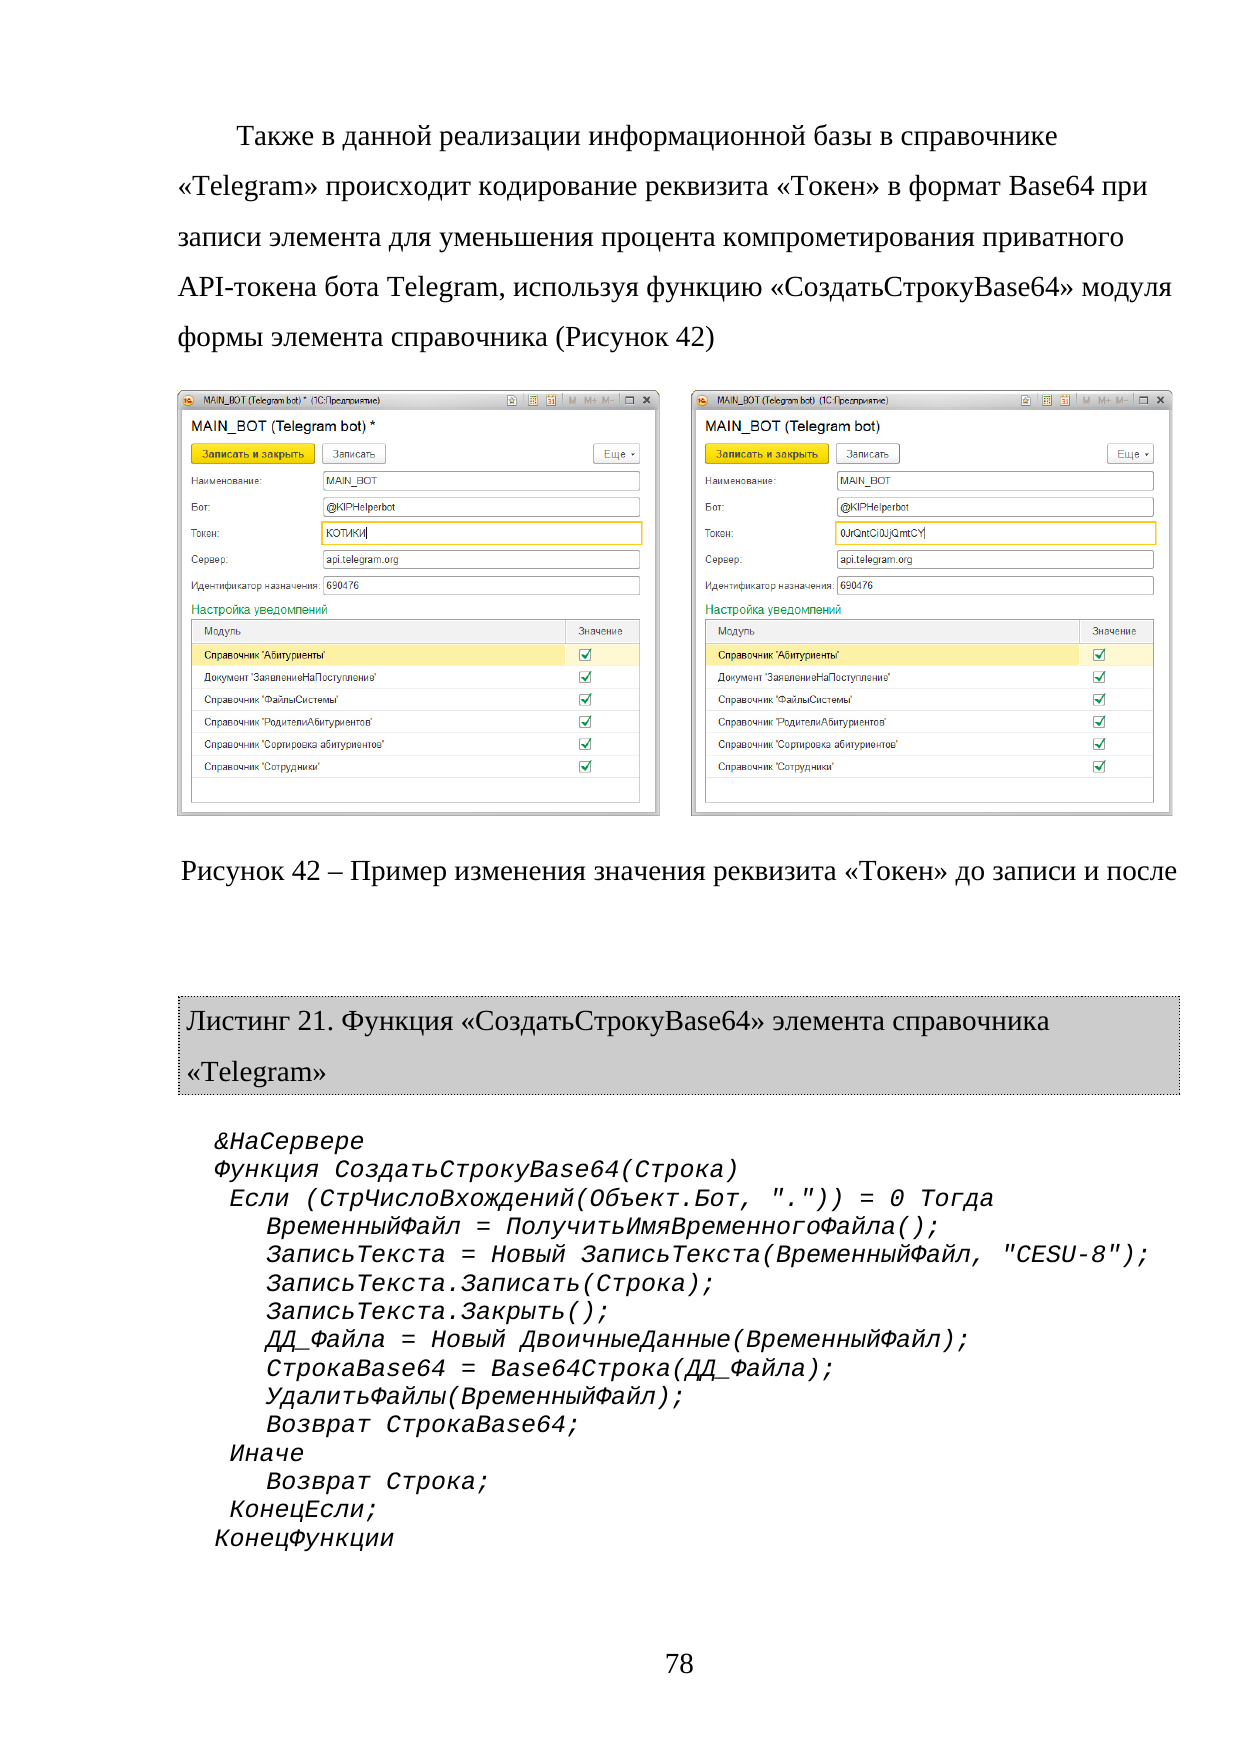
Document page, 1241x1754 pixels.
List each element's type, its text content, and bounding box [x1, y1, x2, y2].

text Также в данной реализации информационной базы в справочнике «Telegram» происходит кодирование реквизита «Токен» в формат Base64 при записи элемента для уменьшения процента компрометирования приватного API-токена бота Telegram, используя функцию «СоздатьСтрокуBase64» модуля формы элемента справочника (Рисунок 42) [177, 118, 1181, 353]
text Иначе [214, 1440, 1181, 1468]
text Возврат Строка; [214, 1468, 1181, 1497]
text СтрокаBase64 = Base64Строка(ДД_Файла); [214, 1355, 1181, 1383]
text Листинг 21. Функция «СоздатьСтрокуBase64» элемента справочника «Telegram» [178, 996, 1180, 1095]
text ЗаписьТекста.Записать(Строка); [214, 1270, 1181, 1298]
text ЗаписьТекста.Закрыть(); [214, 1298, 1181, 1327]
picture [177, 390, 1173, 816]
text Рисунок 42 – Пример изменения значения реквизита «Токен» до записи и после [177, 853, 1181, 887]
text УдалитьФайлы(ВременныйФайл); [214, 1383, 1181, 1412]
text ЗаписьТекста = Новый ЗаписьТекста(ВременныйФайл, "CESU-8"); [214, 1242, 1181, 1270]
text КонецФункции [214, 1525, 1181, 1553]
text ДД_Файла = Новый ДвоичныеДанные(ВременныйФайл); [214, 1327, 1181, 1355]
text Возврат СтрокаBase64; [214, 1412, 1181, 1440]
text ВременныйФайл = ПолучитьИмяВременногоФайла(); [214, 1213, 1181, 1242]
text Если (СтрЧислоВхождений(Объект.Бот, ".")) = 0 Тогда [214, 1185, 1181, 1213]
text Функция СоздатьСтрокуBase64(Строка) [214, 1157, 1181, 1185]
text &НаСервере [214, 1128, 1181, 1157]
text КонецЕсли; [214, 1497, 1181, 1525]
